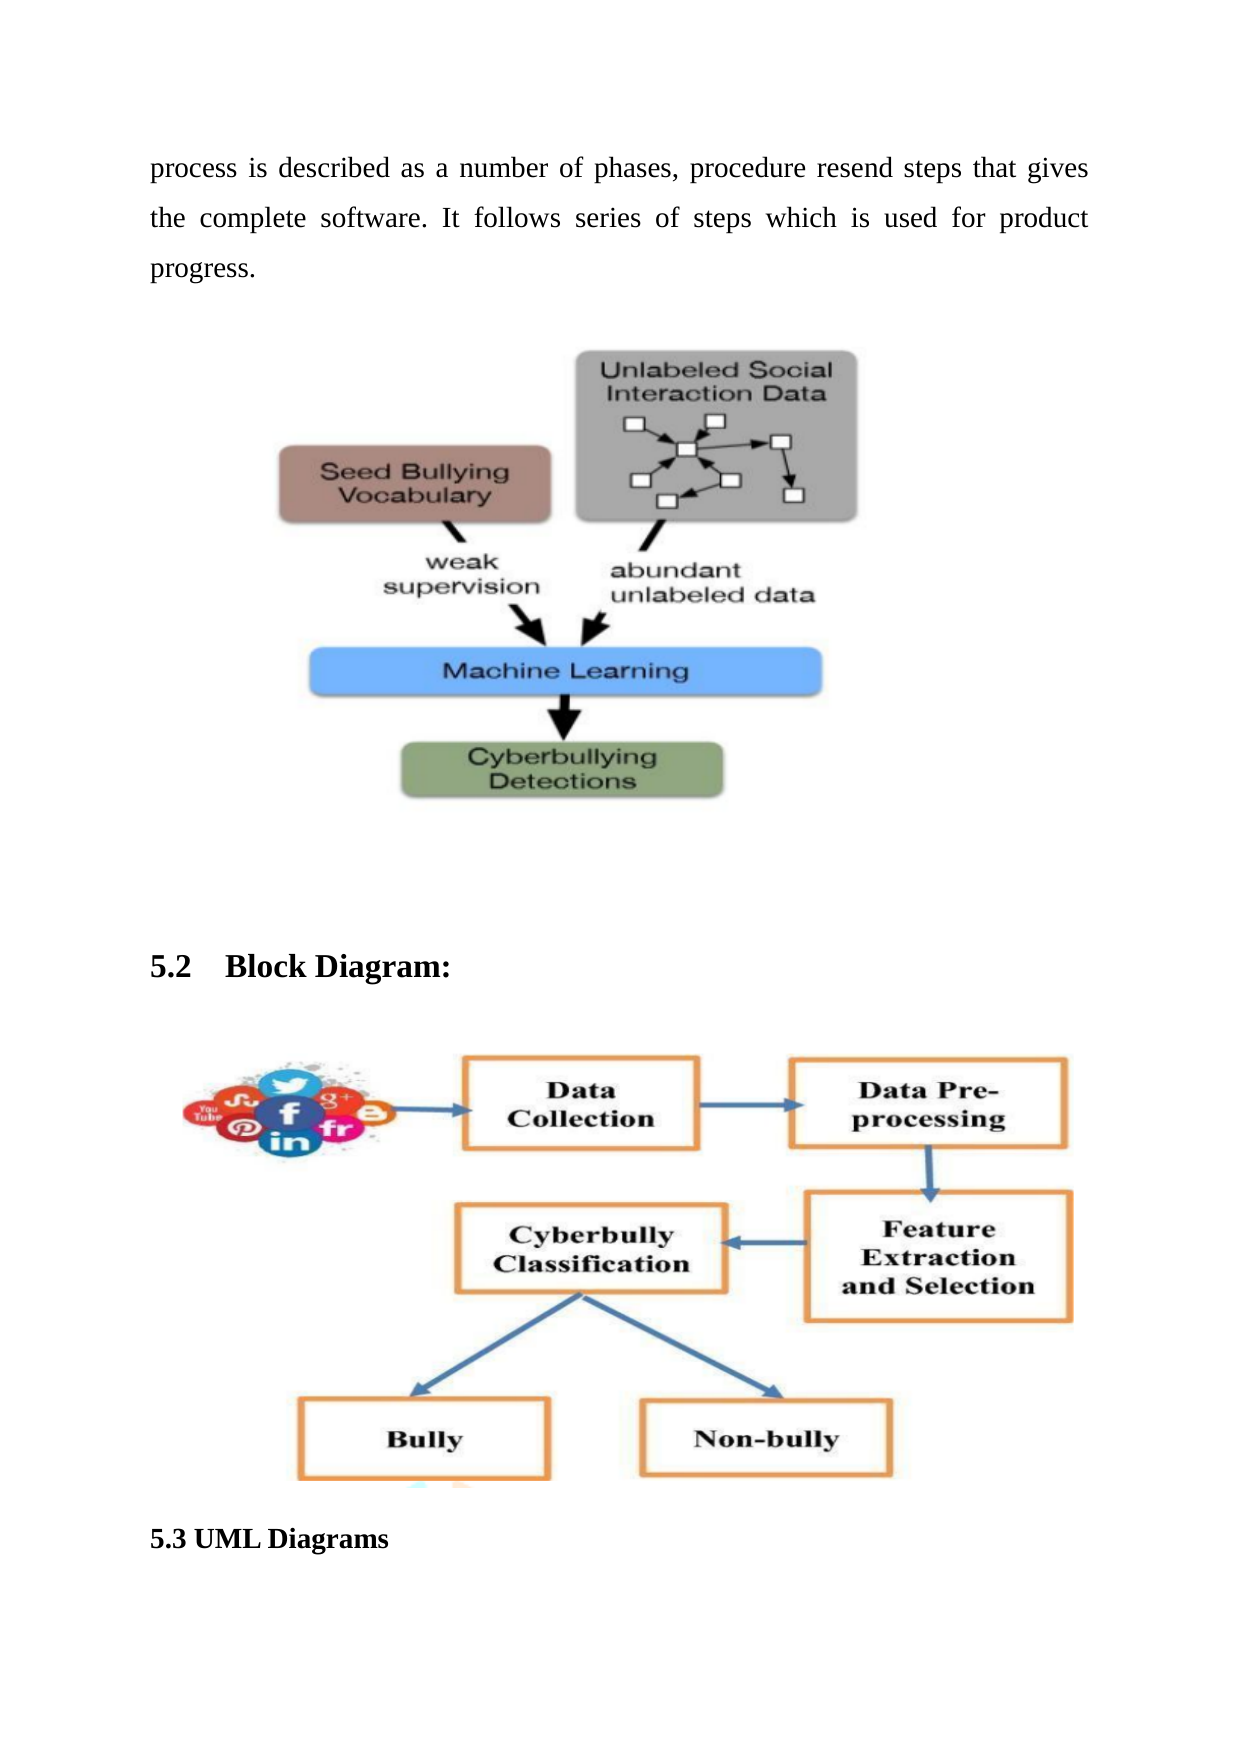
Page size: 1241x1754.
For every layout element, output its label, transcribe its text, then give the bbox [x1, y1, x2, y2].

text 5.3 UML Diagrams [150, 1522, 1090, 1555]
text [150, 150, 1090, 284]
picture [150, 1020, 1091, 1488]
list Block Diagram: [150, 946, 1090, 984]
picture [181, 317, 1059, 846]
